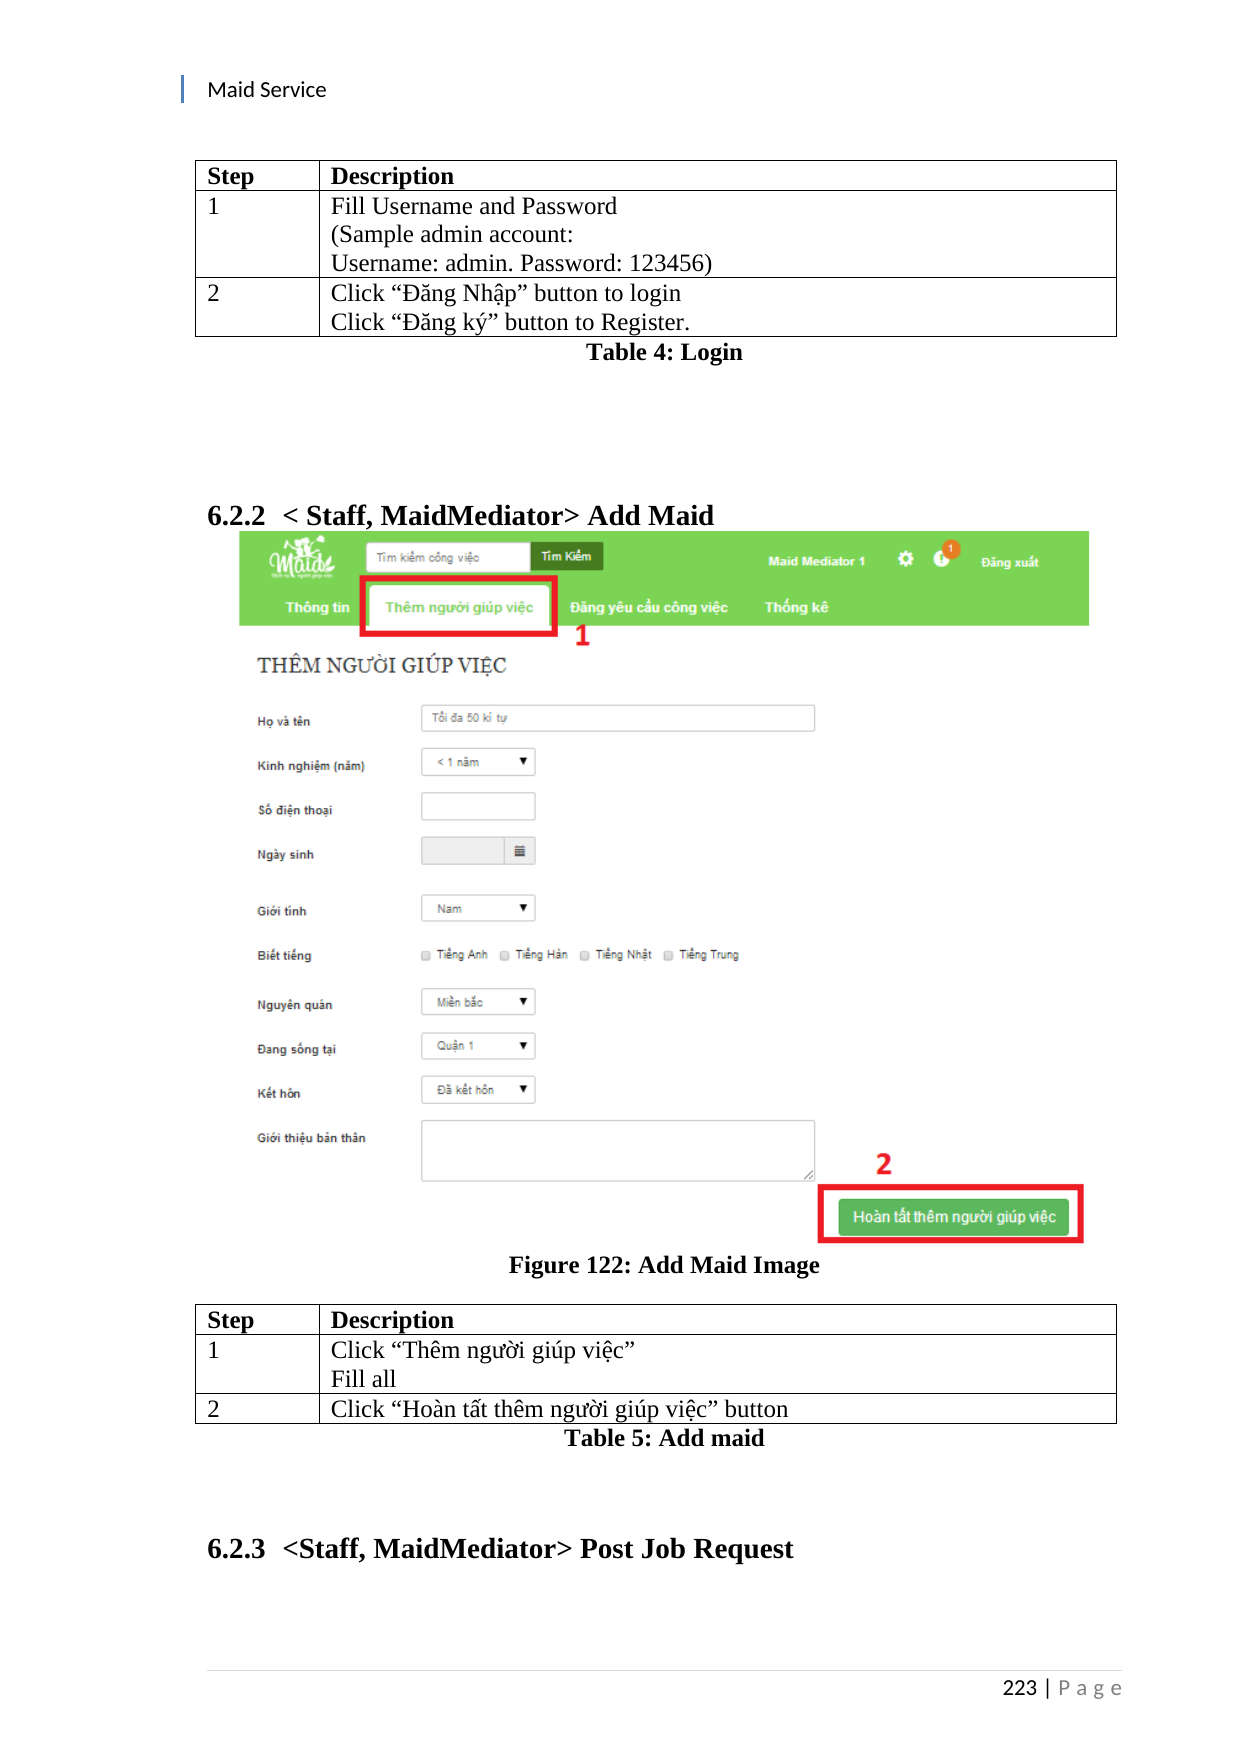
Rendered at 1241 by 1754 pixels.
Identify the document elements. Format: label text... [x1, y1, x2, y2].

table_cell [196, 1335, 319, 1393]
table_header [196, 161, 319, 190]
subtitle Table 4: Login [207, 337, 1122, 365]
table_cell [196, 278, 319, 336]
picture [239, 531, 1090, 1247]
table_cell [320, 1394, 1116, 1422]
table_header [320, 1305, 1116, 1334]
subtitle < Staff, MaidMediator> Add Maid [207, 498, 1122, 532]
subtitle <Staff, MaidMediator> Post Job Request [207, 1531, 1122, 1565]
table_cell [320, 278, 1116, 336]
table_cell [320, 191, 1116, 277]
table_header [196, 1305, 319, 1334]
subtitle Table 5: Add maid [207, 1423, 1122, 1452]
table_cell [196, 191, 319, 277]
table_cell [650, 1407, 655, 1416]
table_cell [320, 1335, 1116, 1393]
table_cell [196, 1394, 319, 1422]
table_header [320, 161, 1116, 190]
